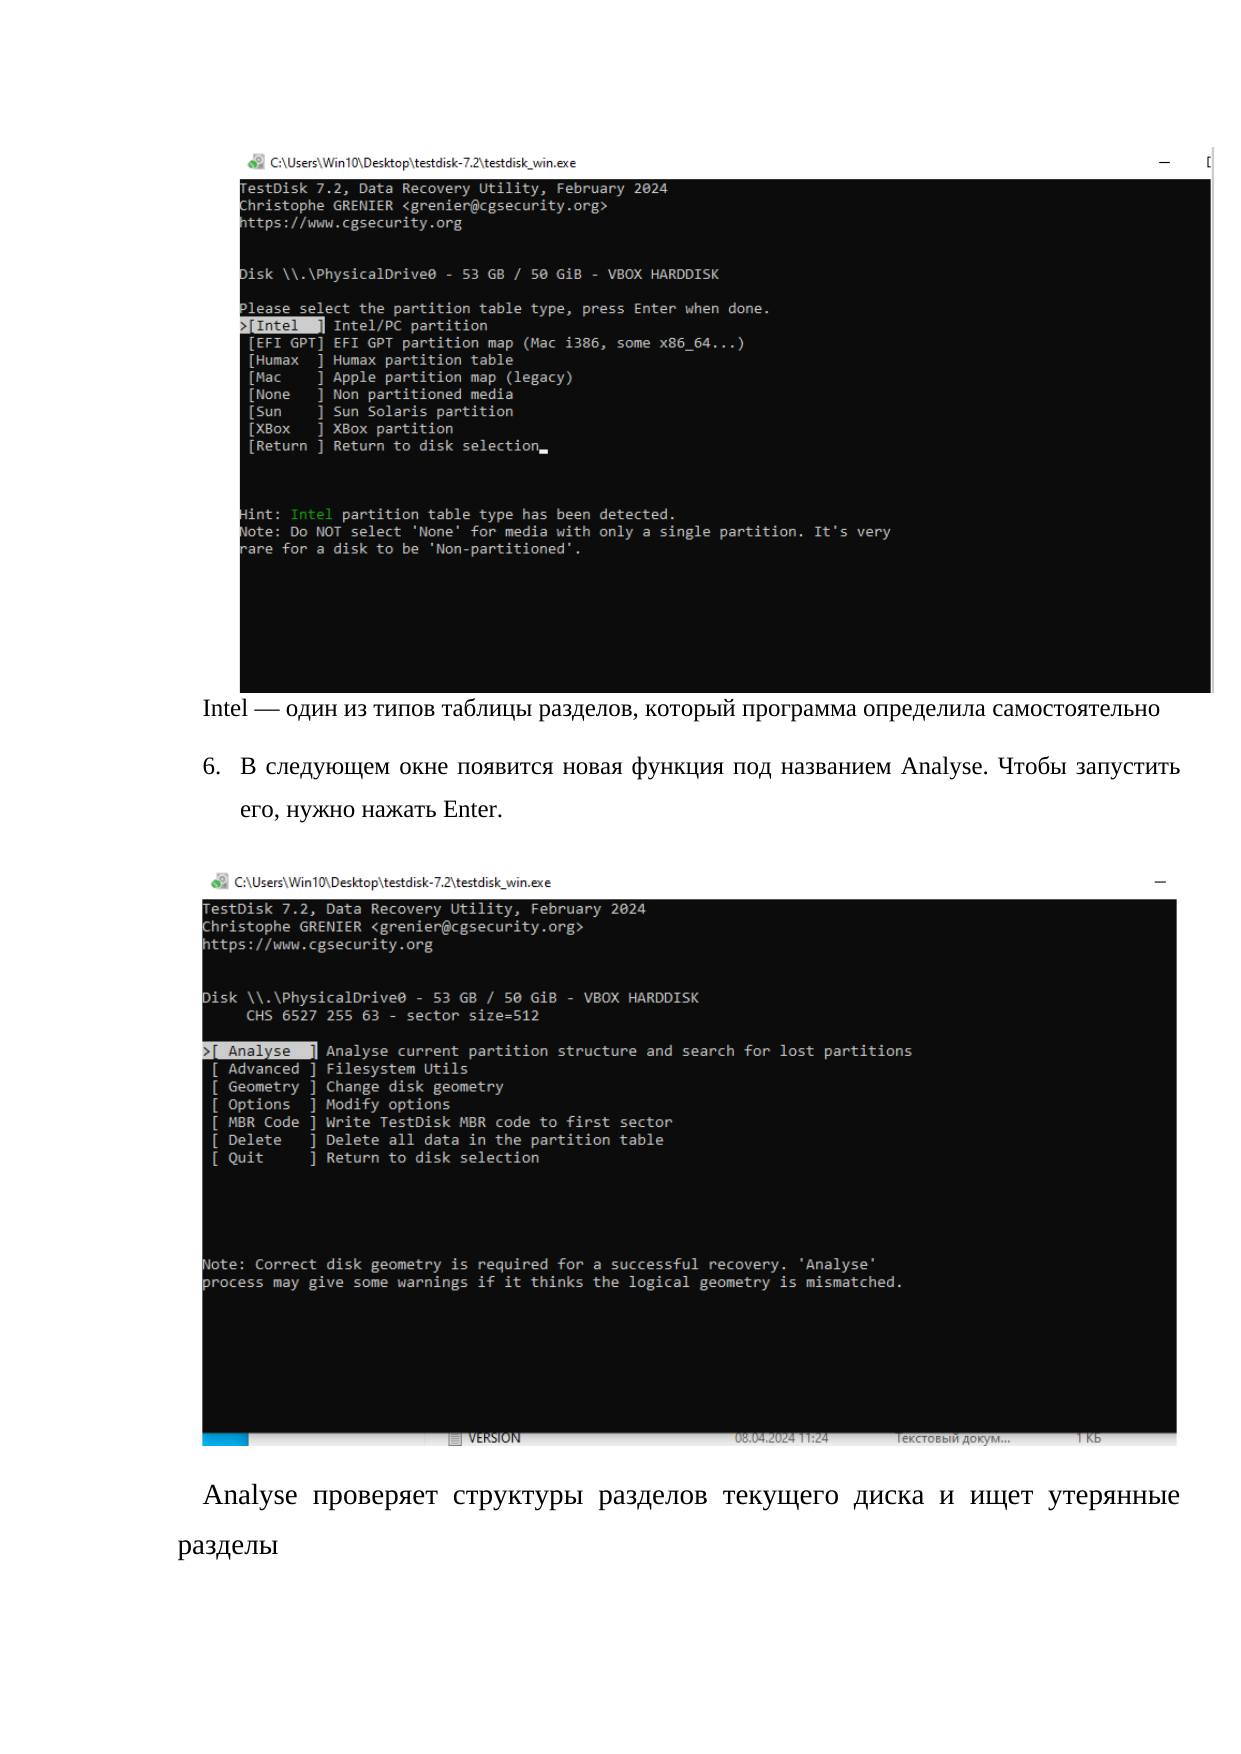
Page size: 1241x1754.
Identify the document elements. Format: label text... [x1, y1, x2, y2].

picture [202, 866, 1177, 1446]
list В следующем окне появится новая функция под названием Analyse. Чтобы запустить его, нужно нажать Enter. [202, 751, 1181, 823]
picture [239, 147, 1215, 693]
text Analyse проверяет структуры разделов текущего диска и ищет утерянные разделы [177, 1477, 1181, 1561]
